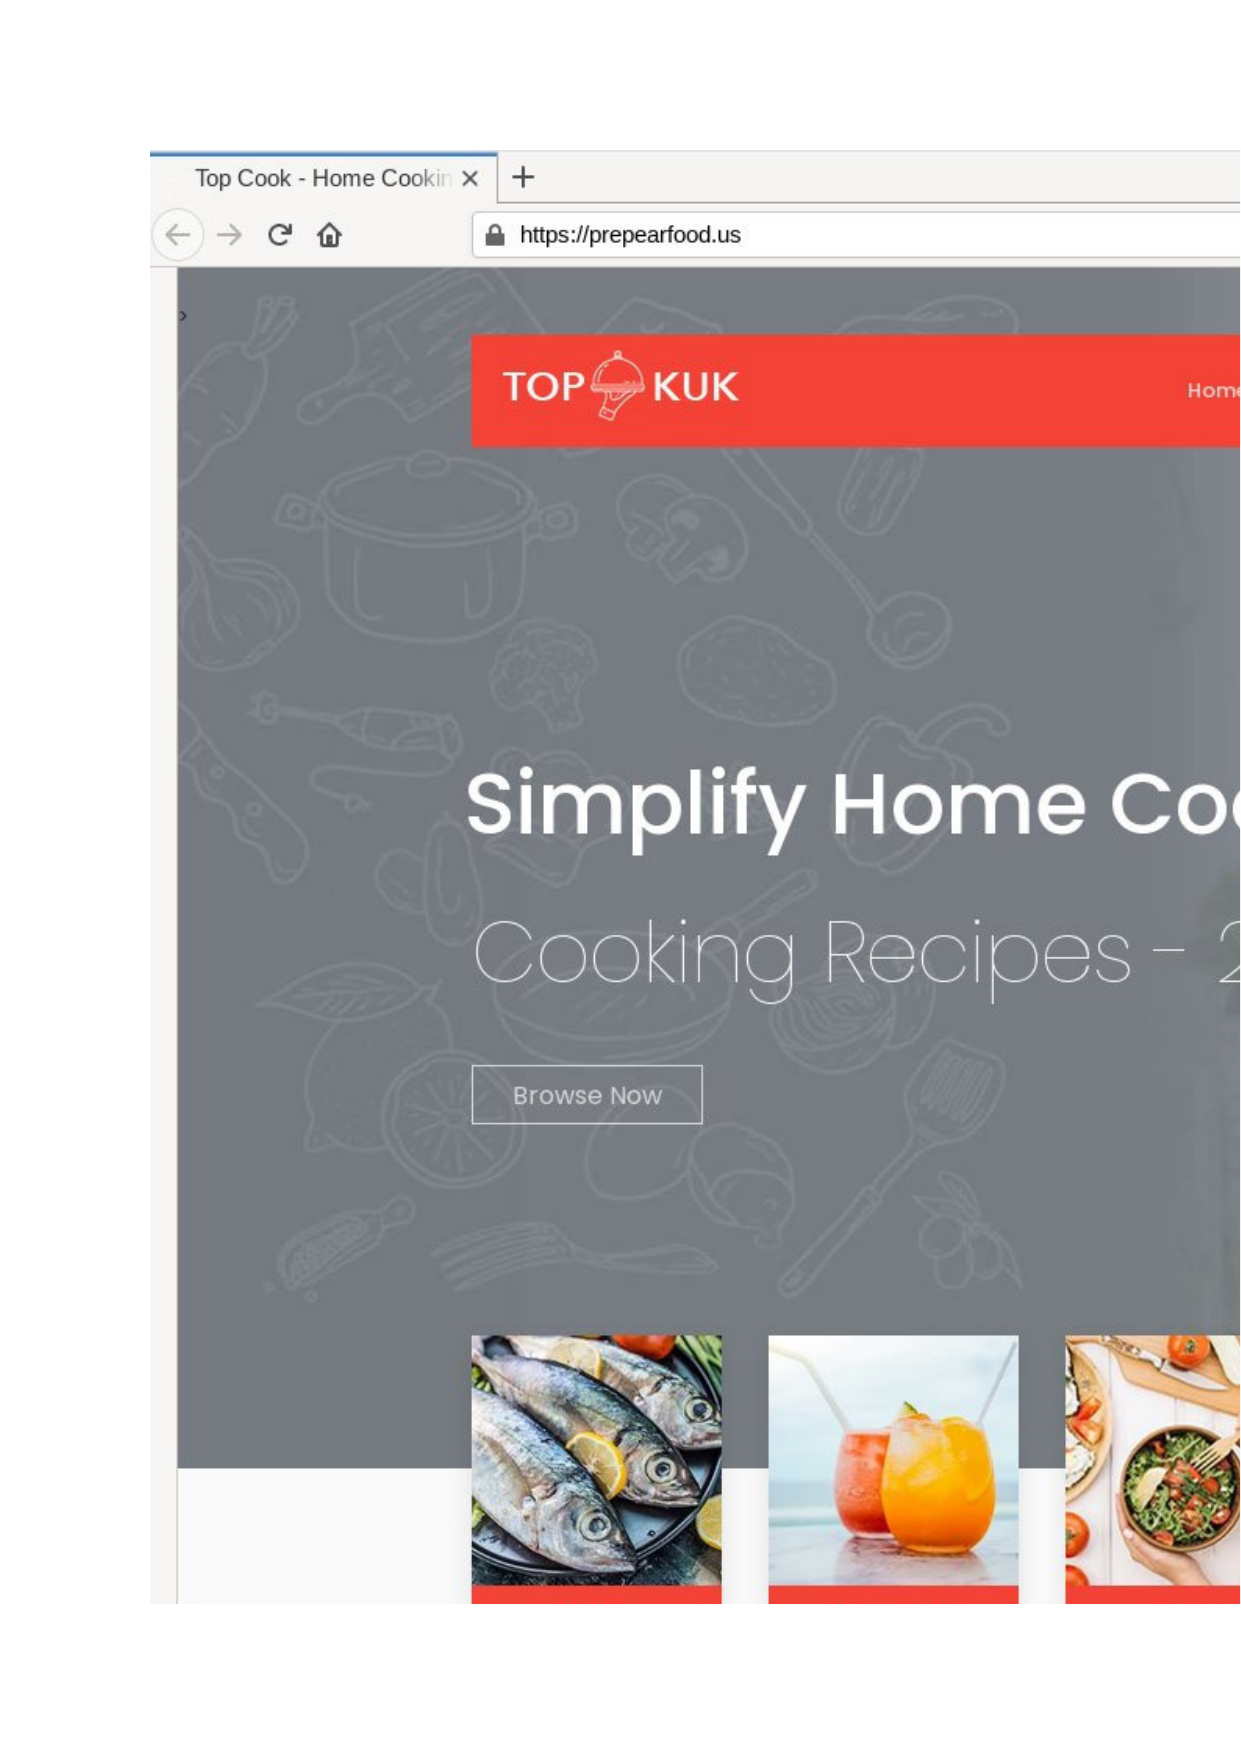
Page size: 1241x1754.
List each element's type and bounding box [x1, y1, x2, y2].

picture [150, 150, 1241, 1604]
